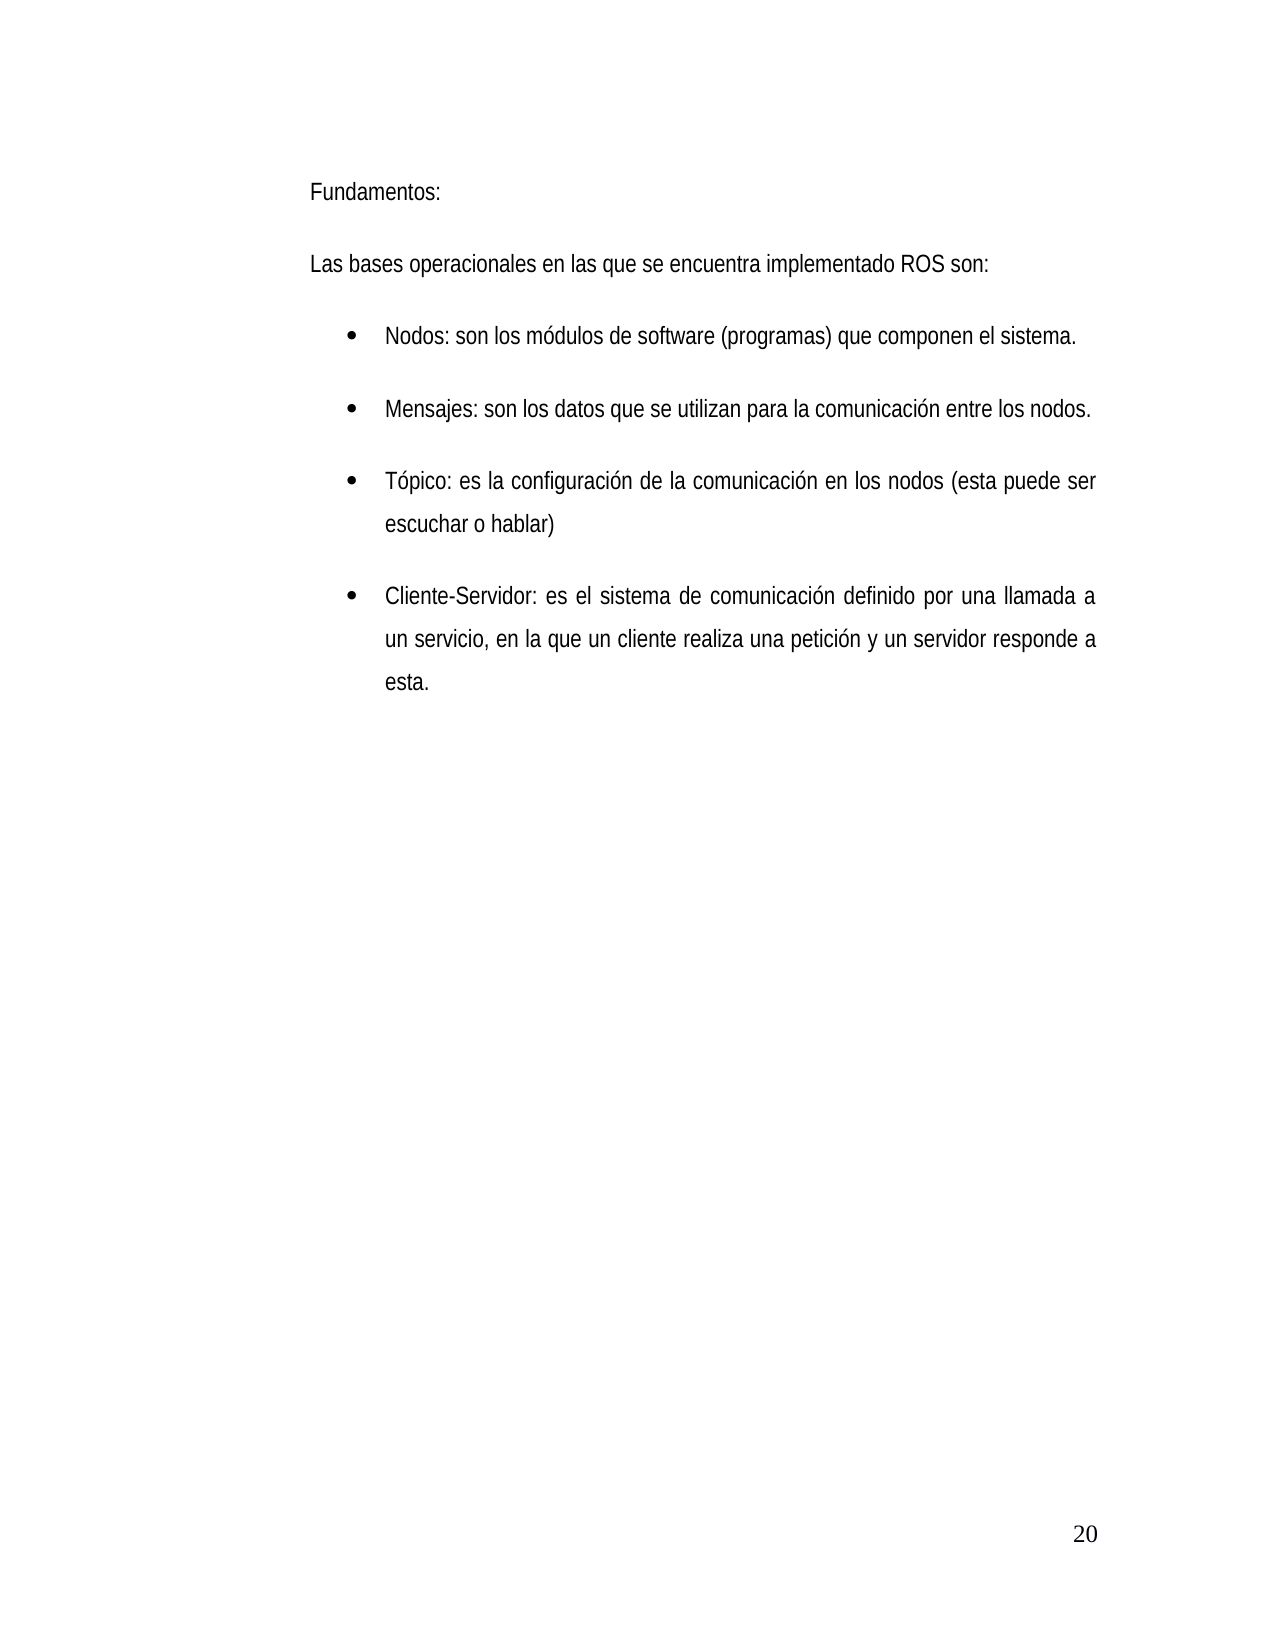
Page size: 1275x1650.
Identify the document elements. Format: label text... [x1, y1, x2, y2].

text Fundamentos: [236, 177, 1098, 206]
list Nodos: son los módulos de software (programas) que componen el sistema. [347, 321, 1098, 350]
list Tópico: es la configuración de la comunicación en los nodos (esta puede ser escuchar o hablar) [347, 466, 1098, 538]
list Cliente-Servidor: es el sistema de comunicación definido por una llamada a un servicio, en la que un cliente realiza una petición y un servidor responde a esta. [347, 581, 1098, 696]
text Las bases operacionales en las que se encuentra implementado ROS son: [236, 249, 1098, 278]
list Mensajes: son los datos que se utilizan para la comunicación entre los nodos. [347, 394, 1098, 423]
